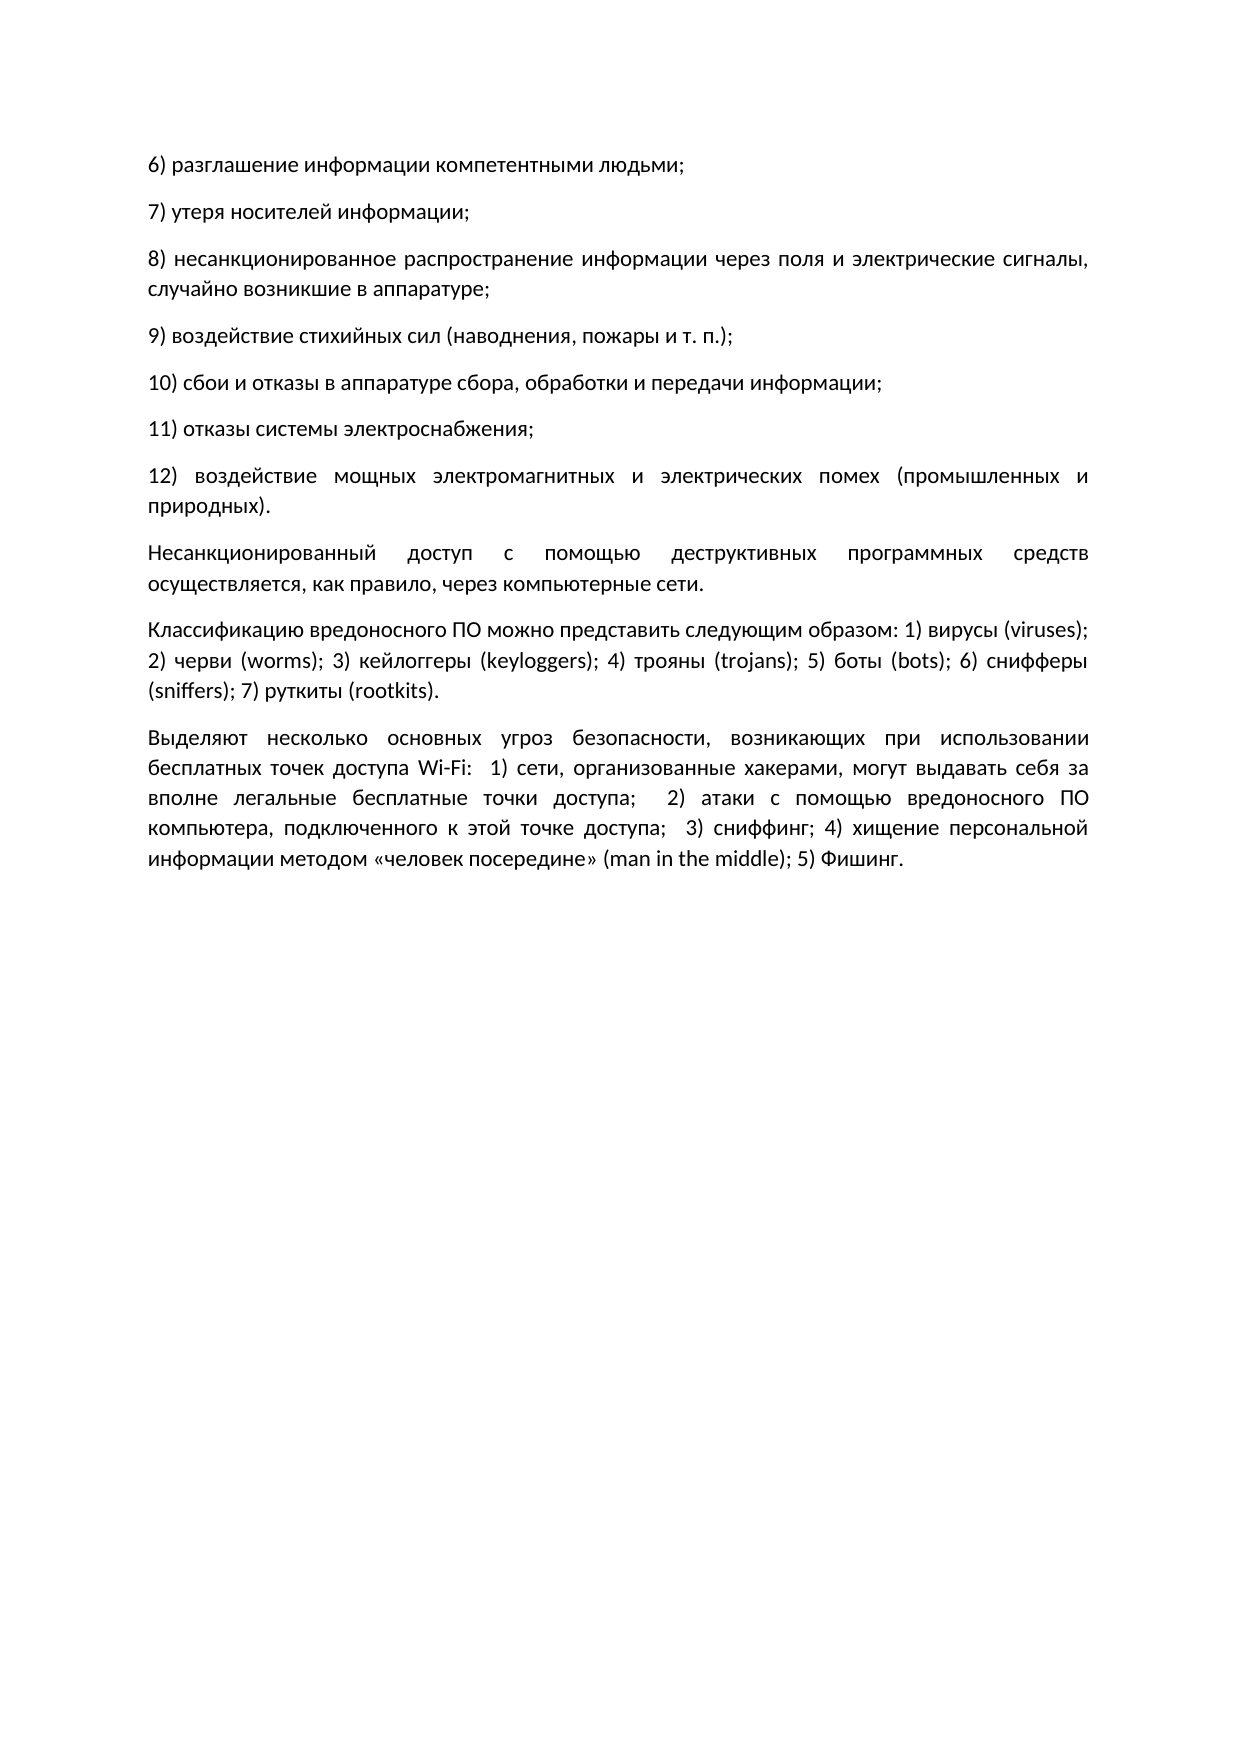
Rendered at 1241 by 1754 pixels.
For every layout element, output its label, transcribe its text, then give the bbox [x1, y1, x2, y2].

text 8) несанкционированное распространение информации через поля и электрические сигналы, случайно возникшие в аппаратуре; [148, 244, 1090, 302]
text 9) воздействие стихийных сил (наводнения, пожары и т. п.); [148, 321, 1090, 349]
text 10) сбои и отказы в аппаратуре сбора, обработки и передачи информации; [148, 368, 1090, 396]
text 7) утеря носителей информации; [148, 197, 1090, 225]
text 11) отказы системы электроснабжения; [148, 414, 1090, 443]
text Выделяют несколько основных угроз безопасности, возникающих при использовании бесплатных точек доступа Wi-Fi: 1) сети, организованные хакерами, могут выдавать себя за вполне легальные бесплатные точки доступа; 2) атаки с помощью вредоносного ПО компьютера, подключенного к этой точке доступа; 3) сниффинг; 4) хищение персональной информации методом «человек посередине» (man in the middle); 5) Фишинг. [148, 723, 1090, 872]
text Несанкционированный доступ с помощью деструктивных программных средств осуществляется, как правило, через компьютерные сети. [148, 538, 1090, 597]
text Классификацию вредоносного ПО можно представить следующим образом: 1) вирусы (viruses); 2) черви (worms); 3) кейлоггеры (keyloggers); 4) трояны (trojans); 5) боты (bots); 6) снифферы (sniffers); 7) руткиты (rootkits). [148, 616, 1090, 704]
text 6) разглашение информации компетентными людьми; [148, 150, 1090, 178]
text 12) воздействие мощных электромагнитных и электрических помех (промышленных и природных). [148, 461, 1090, 520]
